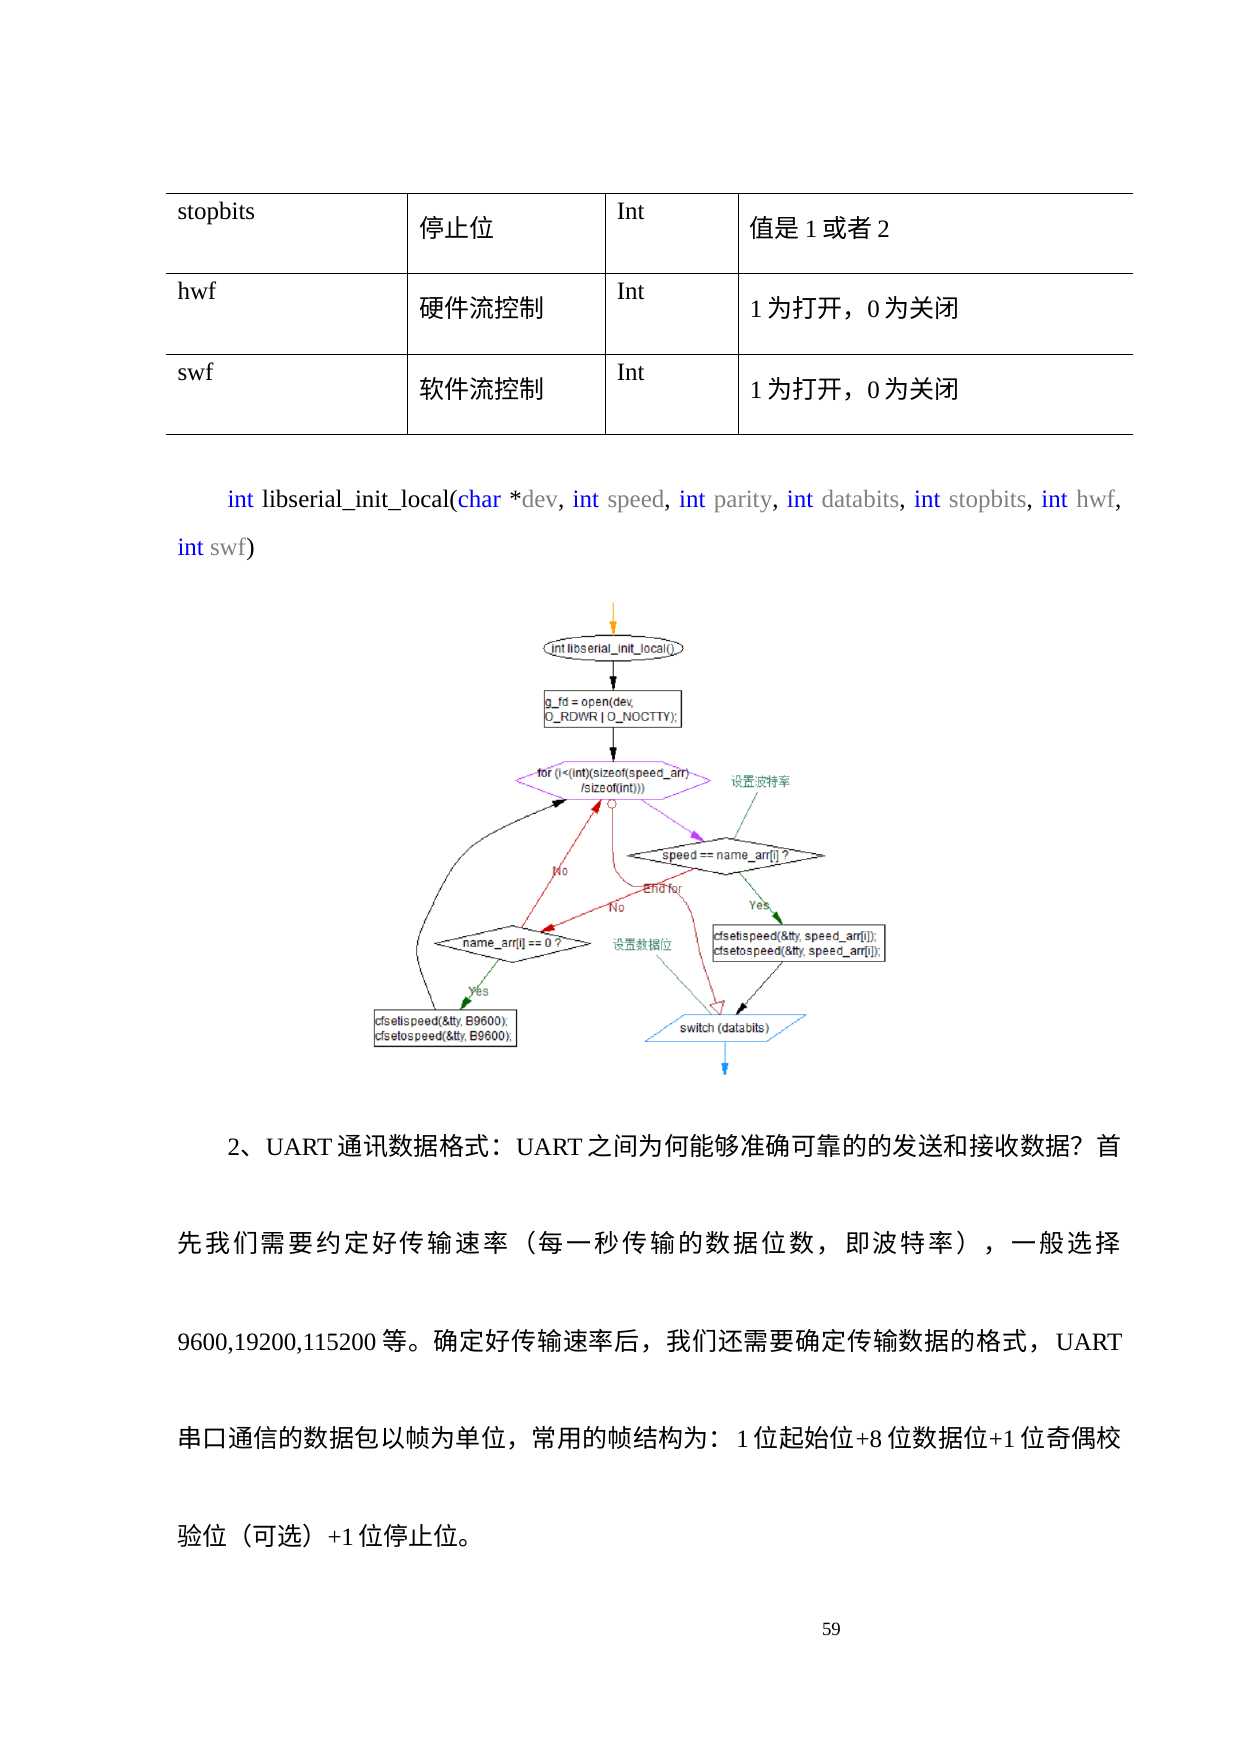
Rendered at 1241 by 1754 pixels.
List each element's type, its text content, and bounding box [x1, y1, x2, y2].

table_cell hwf [166, 274, 407, 354]
table_cell 停止位 [408, 194, 605, 273]
table_cell Int [606, 194, 738, 273]
table_cell Int [606, 274, 738, 354]
table_cell stopbits [166, 194, 407, 273]
picture [352, 577, 1019, 1075]
table_cell Int [606, 355, 738, 434]
table_cell swf [166, 355, 407, 434]
table_cell 硬件流控制 [408, 274, 605, 354]
table_cell 1为打开，0为关闭 [739, 274, 1133, 354]
table_cell 软件流控制 [408, 355, 605, 434]
text 2、UART通讯数据格式：UART之间为何能够准确可靠的的发送和接收数据？首先我们需要约定好传输速率（每一秒传输的数据位数，即波特率），一般选择9600,19200,115200等。确定好传输速率后，我们还需要确定传输数据的格式，UART串口通信的数据包以帧为单位，常用的帧结构为：1位起始位+8位数据位+1位奇偶校验位（可选）+1位停止位。 [177, 1112, 1122, 1567]
table_cell 值是1或者2 [739, 194, 1133, 273]
text int libserial_init_local(char *dev, int speed, int parity, int databits, int stopbits, int hwf, int swf) [177, 482, 1122, 563]
table_cell 1为打开，0为关闭 [739, 355, 1133, 434]
